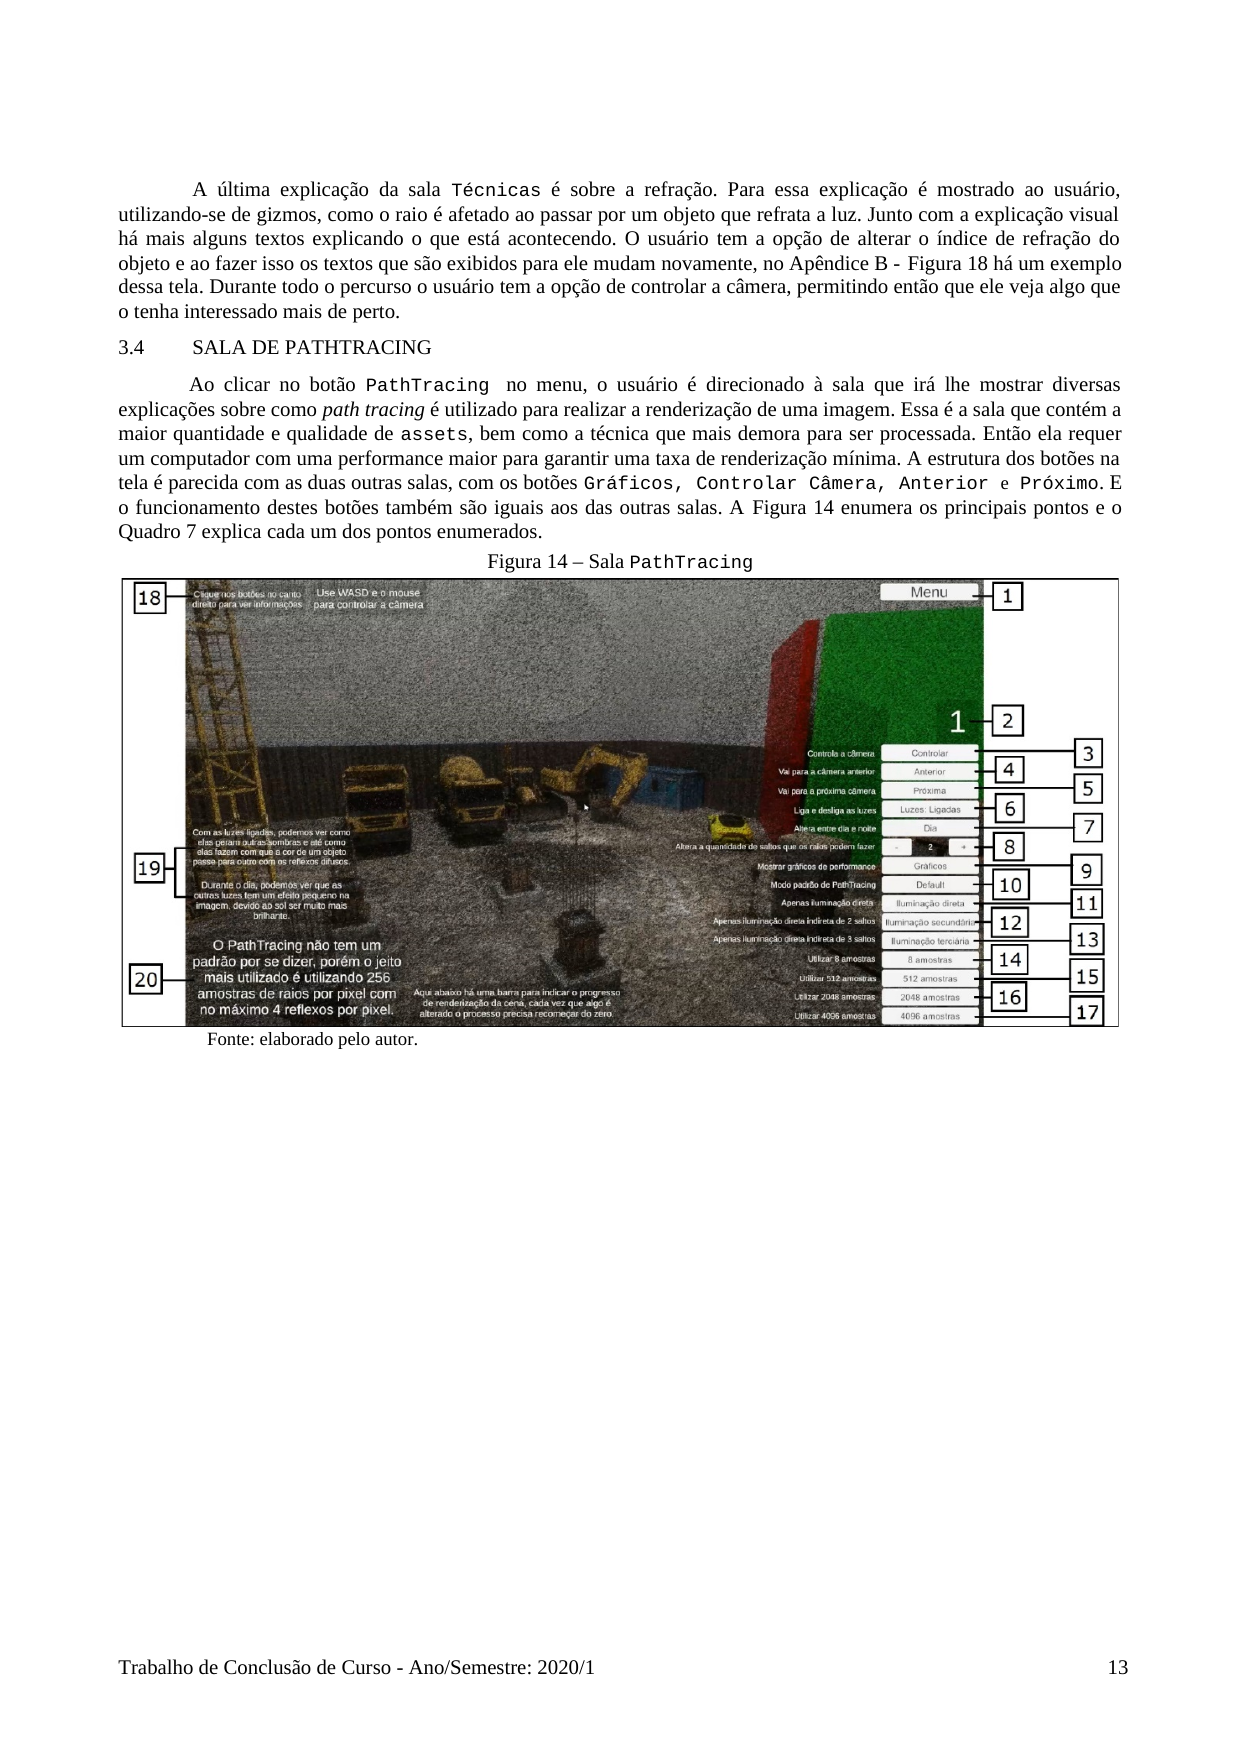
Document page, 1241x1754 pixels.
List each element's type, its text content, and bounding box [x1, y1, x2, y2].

text Ao clicar no botão PathTracing no menu, o usuário é direcionado à sala que irá lhe mostrar diversas explicações sobre como path tracing é utilizado para realizar a renderização de uma imagem. Essa é a sala que contém a maior quantidade e qualidade de assets, bem como a técnica que mais demora para ser processada. Então ela requer um computador com uma performance maior para garantir uma taxa de renderização mínima. A estrutura dos botões na tela é parecida com as duas outras salas, com os botões Gráficos, Controlar Câmera, Anterior e Próximo. E o funcionamento destes botões também são iguais aos das outras salas. A Figura 14 enumera os principais pontos e o Quadro 7 explica cada um dos pontos enumerados. [118, 372, 1122, 543]
picture [121, 578, 1119, 1027]
subtitle Sala de Pathtracing [118, 335, 1122, 359]
text Fonte: elaborado pelo autor. [207, 1028, 1122, 1050]
text Figura 14 – Sala PathTracing [118, 549, 1122, 574]
